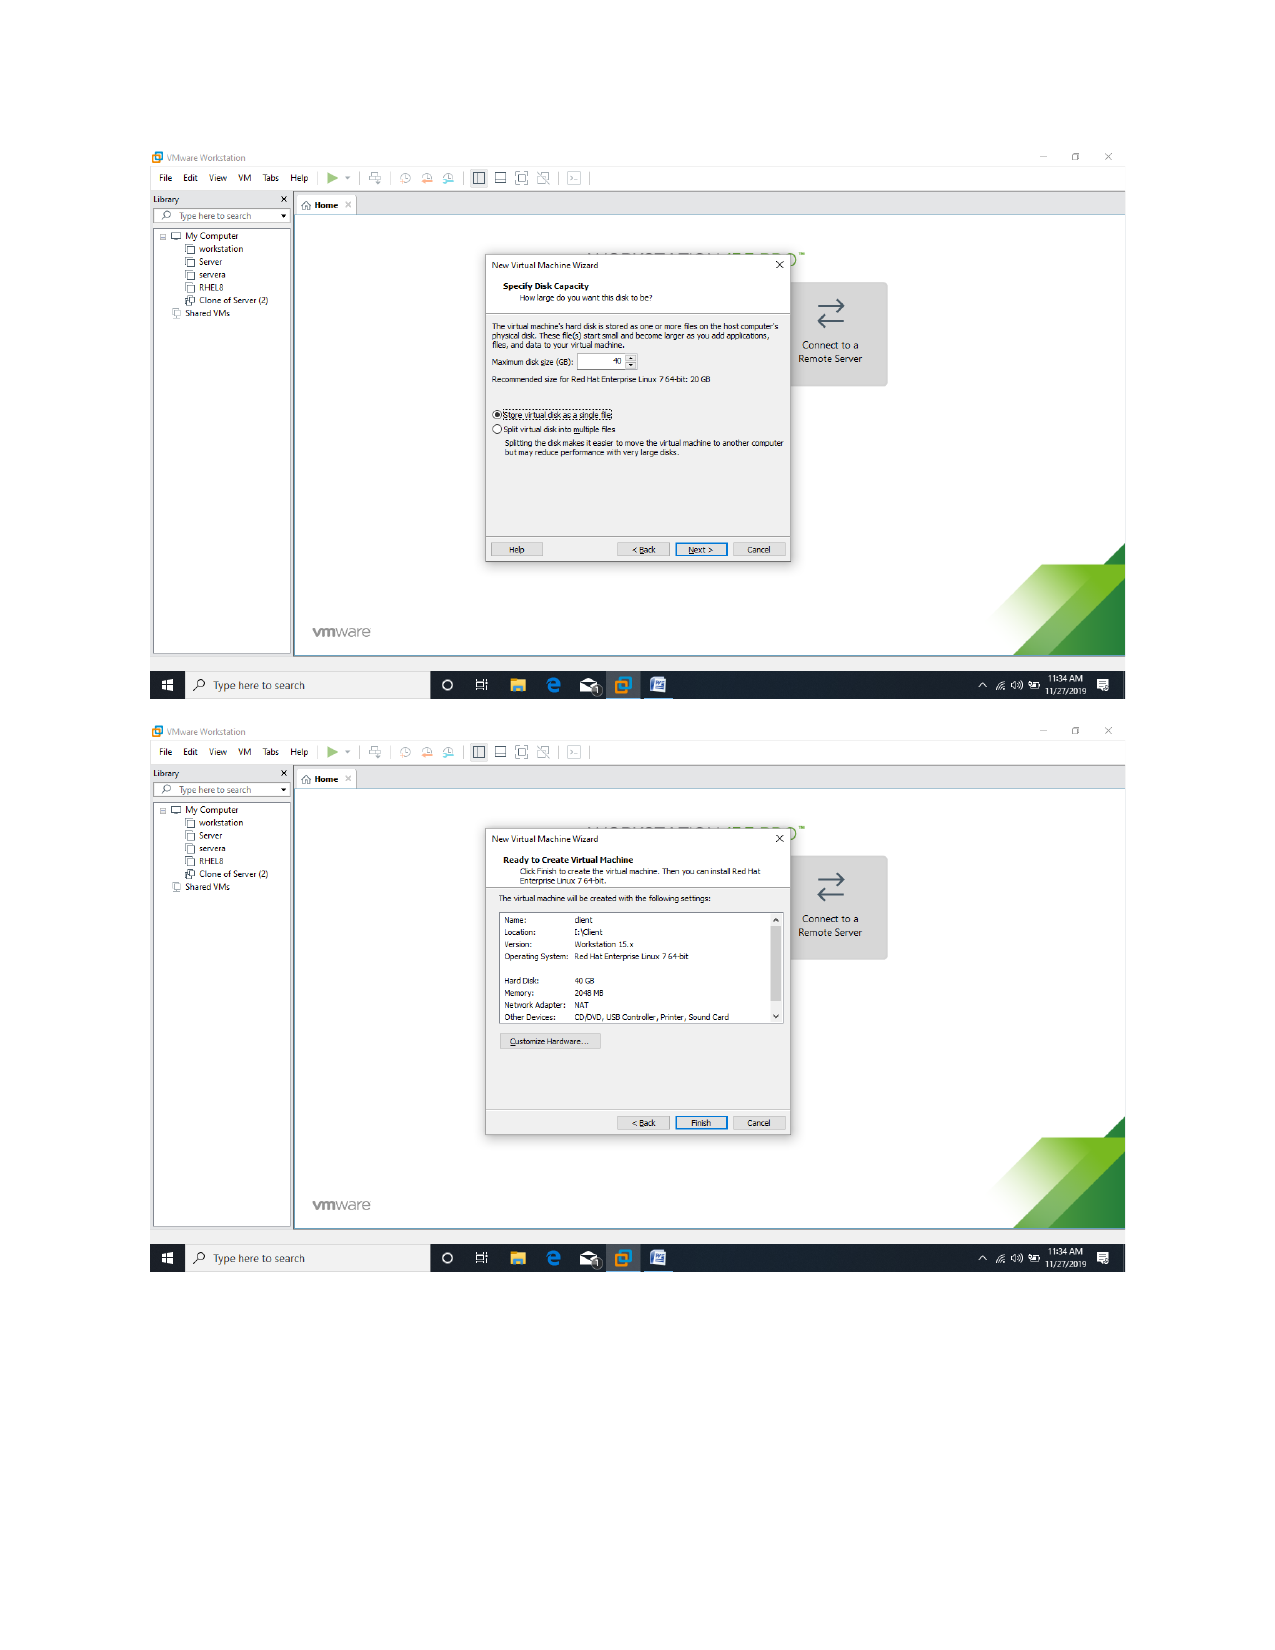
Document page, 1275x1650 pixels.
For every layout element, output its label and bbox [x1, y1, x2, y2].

picture [150, 150, 1125, 699]
picture [150, 723, 1125, 1272]
